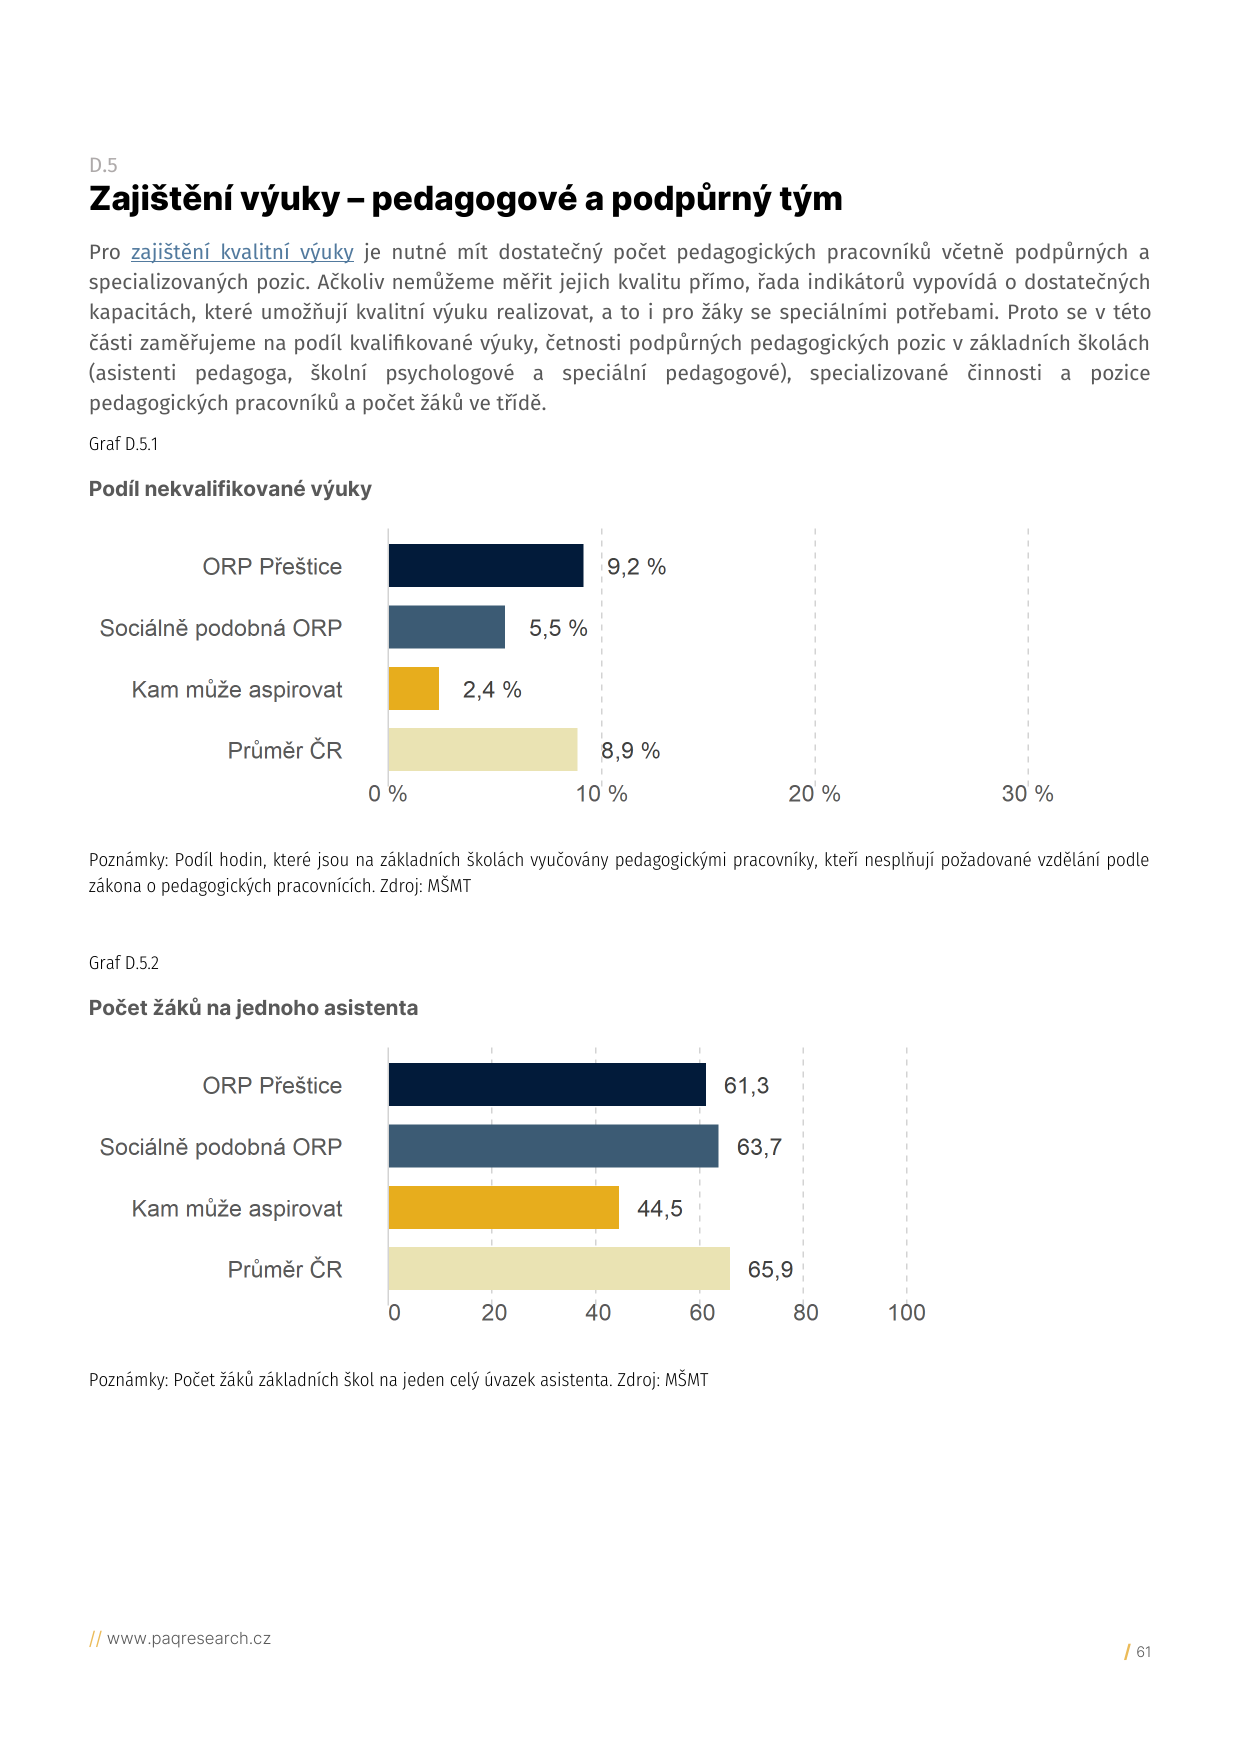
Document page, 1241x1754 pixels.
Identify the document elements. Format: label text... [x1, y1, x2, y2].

picture [88, 1020, 1139, 1352]
text Počet žáků na jednoho asistenta [89, 990, 1152, 1020]
text Pro zajištění kvalitní výuky je nutné mít dostatečný počet pedagogických pracovníků včetně podpůrných a specializovaných pozic. Ačkoliv nemůžeme měřit jejich kvalitu přímo, řada indikátorů vypovídá o dostatečných kapacitách, které umožňují kvalitní výuku realizovat, a to i pro žáky se speciálními potřebami. Proto se v této části zaměřujeme na podíl kvalifikované výuky, četnosti podpůrných pedagogických pozic v základních školách (asistenti pedagoga, školní psychologové a speciální pedagogové), specializované činnosti a pozice pedagogických pracovníků a počet žáků ve třídě. [89, 235, 1152, 416]
picture [88, 501, 1139, 833]
text Poznámky: Počet žáků základních škol na jeden celý úvazek asistenta. Zdroj: MŠMT [89, 1368, 1152, 1391]
text Graf D.5.2 [89, 952, 1152, 974]
text Graf D.5.1 [89, 433, 1152, 455]
subtitle Zajištění výuky – pedagogové a podpůrný tým [89, 178, 1152, 218]
text Podíl nekvalifikované výuky [89, 471, 1152, 501]
text D.5 [89, 148, 1152, 178]
text Poznámky: Podíl hodin, které jsou na základních školách vyučovány pedagogickými pracovníky, kteří nesplňují požadované vzdělání podle zákona o pedagogických pracovnících. Zdroj: MŠMT [89, 849, 1152, 898]
